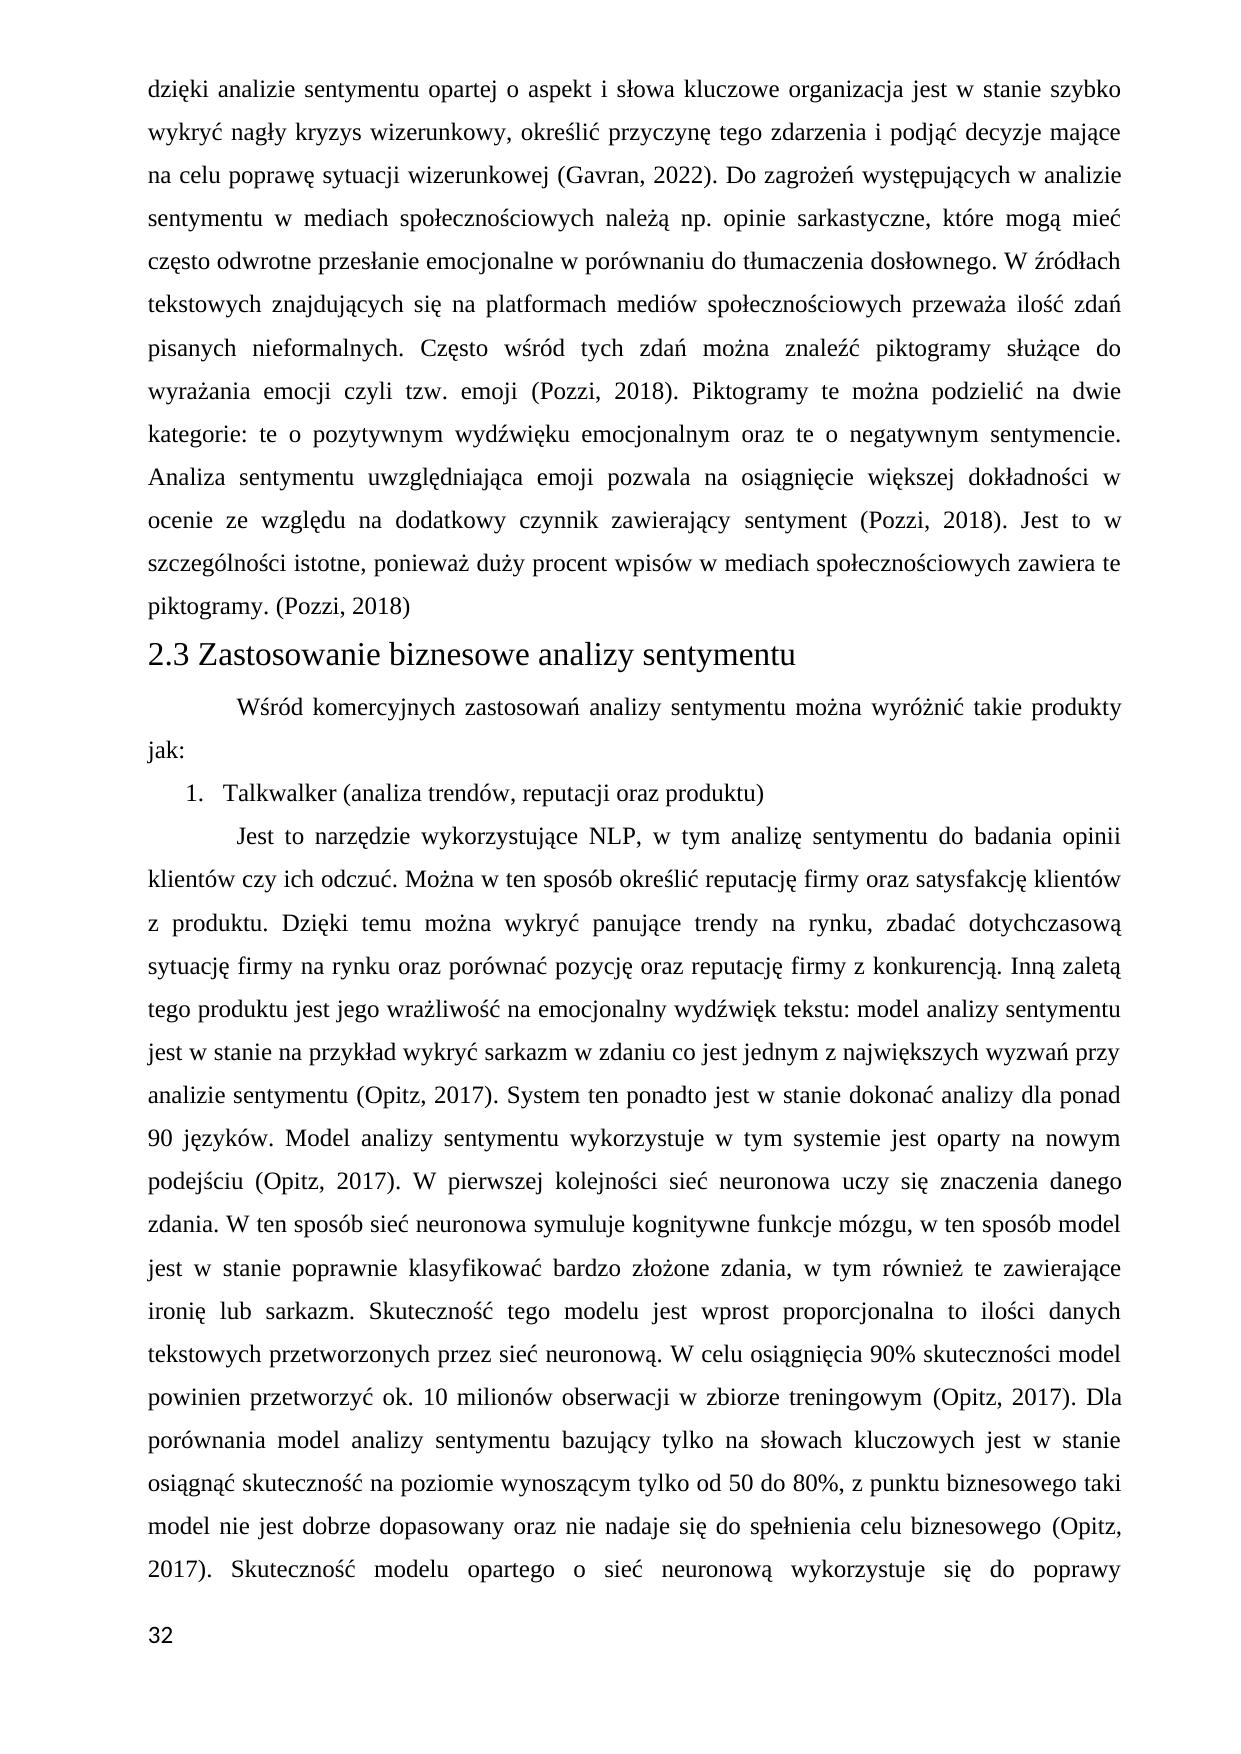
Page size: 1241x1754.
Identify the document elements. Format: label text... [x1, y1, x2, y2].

text 2.3 Zastosowanie biznesowe analizy sentymentu [148, 634, 1122, 673]
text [148, 821, 1122, 1583]
list Talkwalker (analiza trendów, reputacji oraz produktu) [185, 778, 1122, 807]
text Wśród komercyjnych zastosowań analizy sentymentu można wyróżnić takie produkty jak: [148, 692, 1122, 764]
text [148, 74, 1122, 620]
